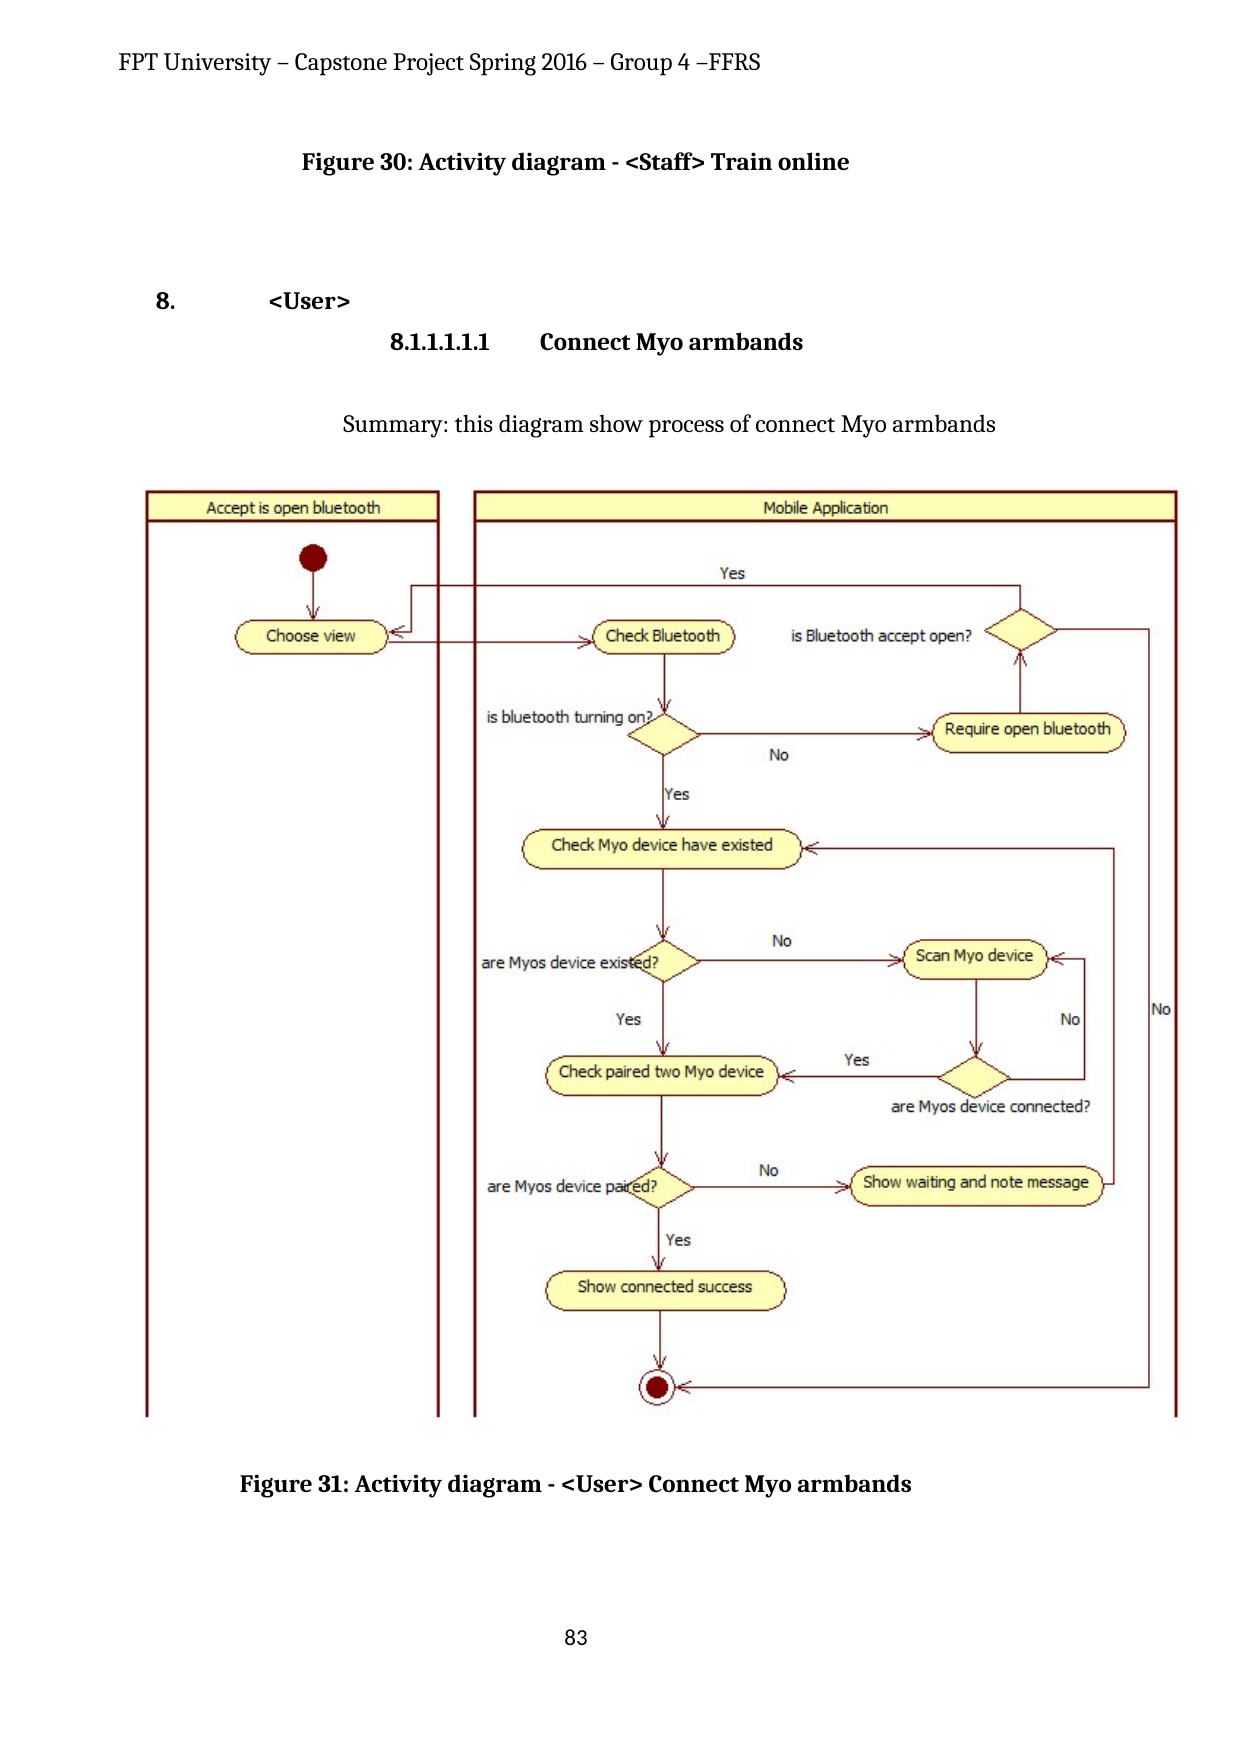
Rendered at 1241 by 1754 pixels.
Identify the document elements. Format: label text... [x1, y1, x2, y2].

subtitle <User> [156, 287, 1033, 316]
picture [118, 463, 1207, 1445]
subtitle Connect Myo armbands [390, 328, 1033, 357]
text Figure 31: Activity diagram - <User> Connect Myo armbands [118, 1469, 1033, 1498]
text Summary: this diagram show process of connect Myo armbands [268, 410, 1033, 438]
text Figure 30: Activity diagram - <Staff> Train online [118, 148, 1033, 176]
